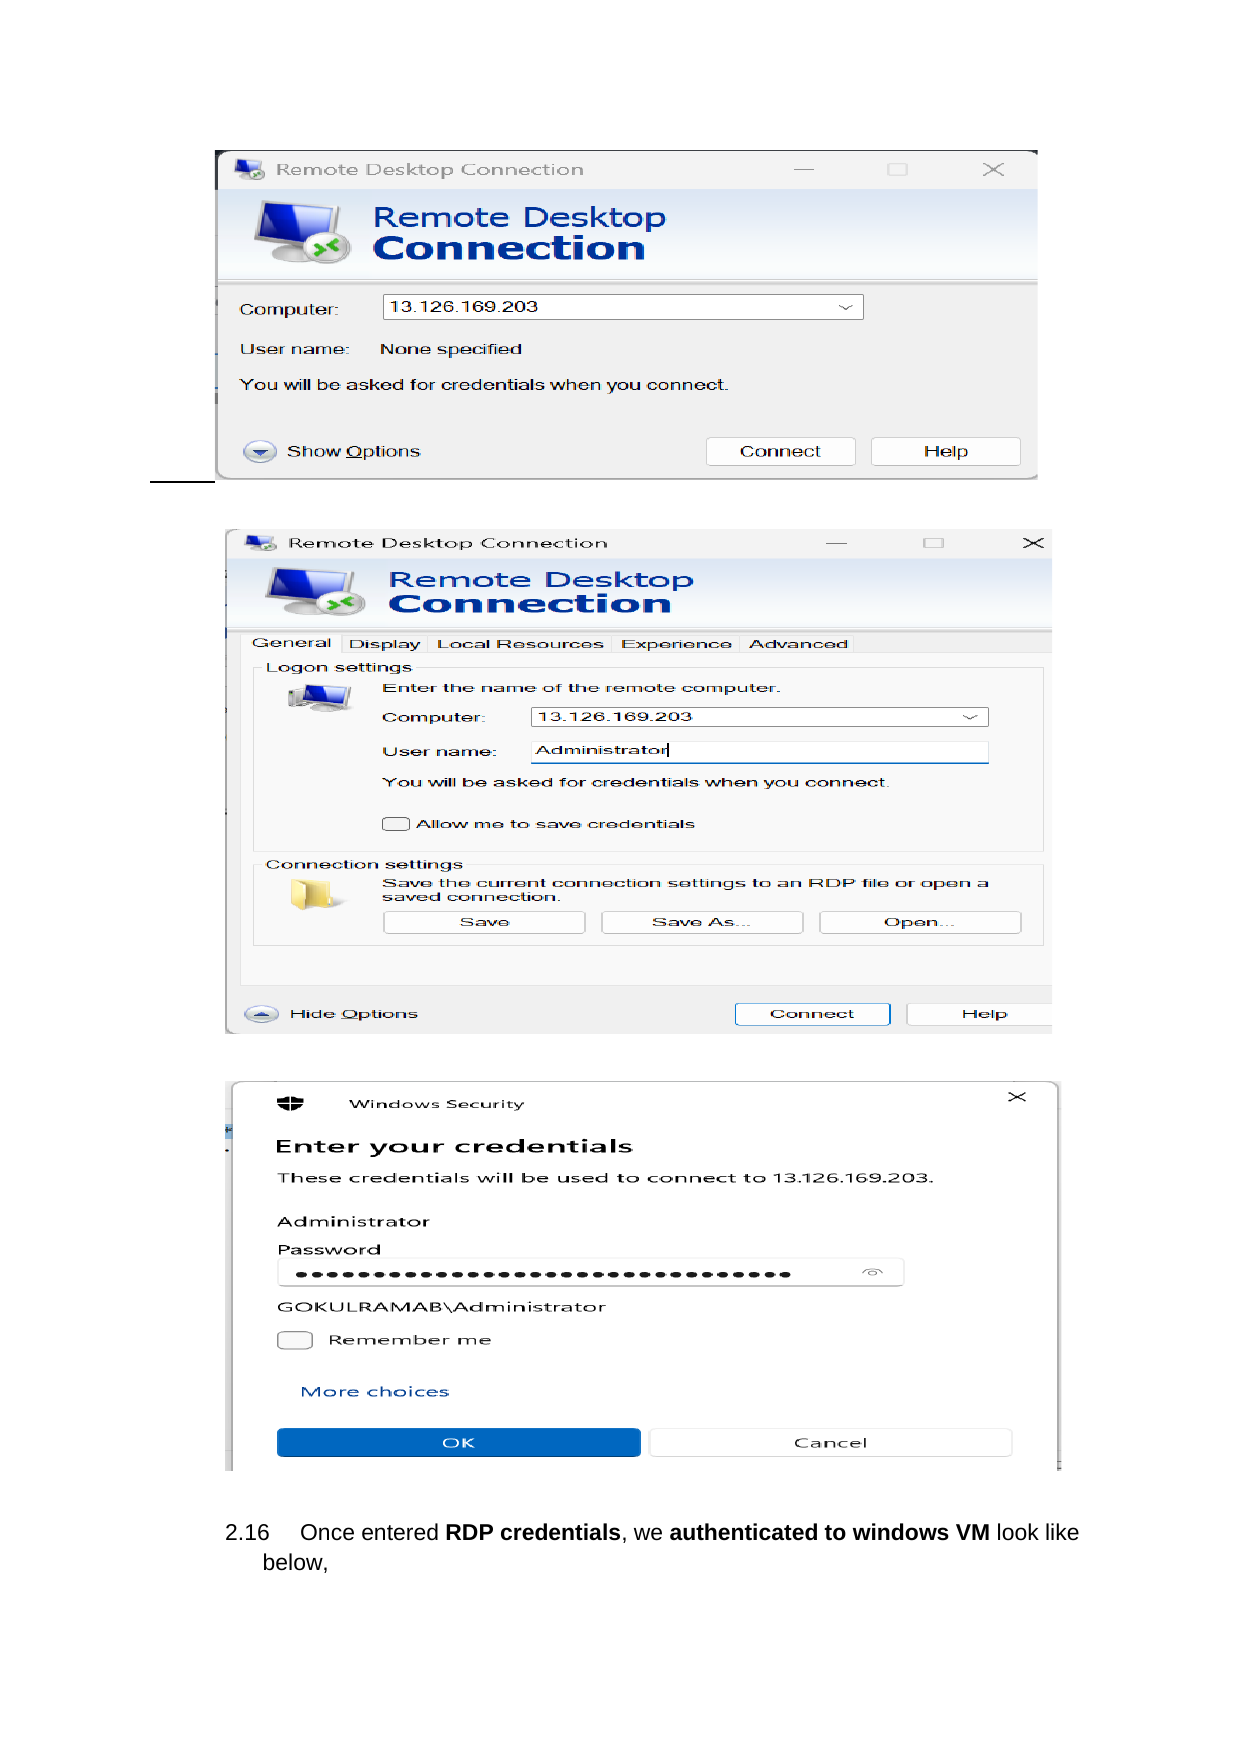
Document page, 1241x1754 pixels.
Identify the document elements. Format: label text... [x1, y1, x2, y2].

picture [225, 529, 1053, 1034]
list Once entered RDP credentials, we authenticated to windows VM look like below, [225, 1519, 1090, 1575]
picture [225, 1081, 1062, 1471]
picture [214, 150, 1038, 480]
